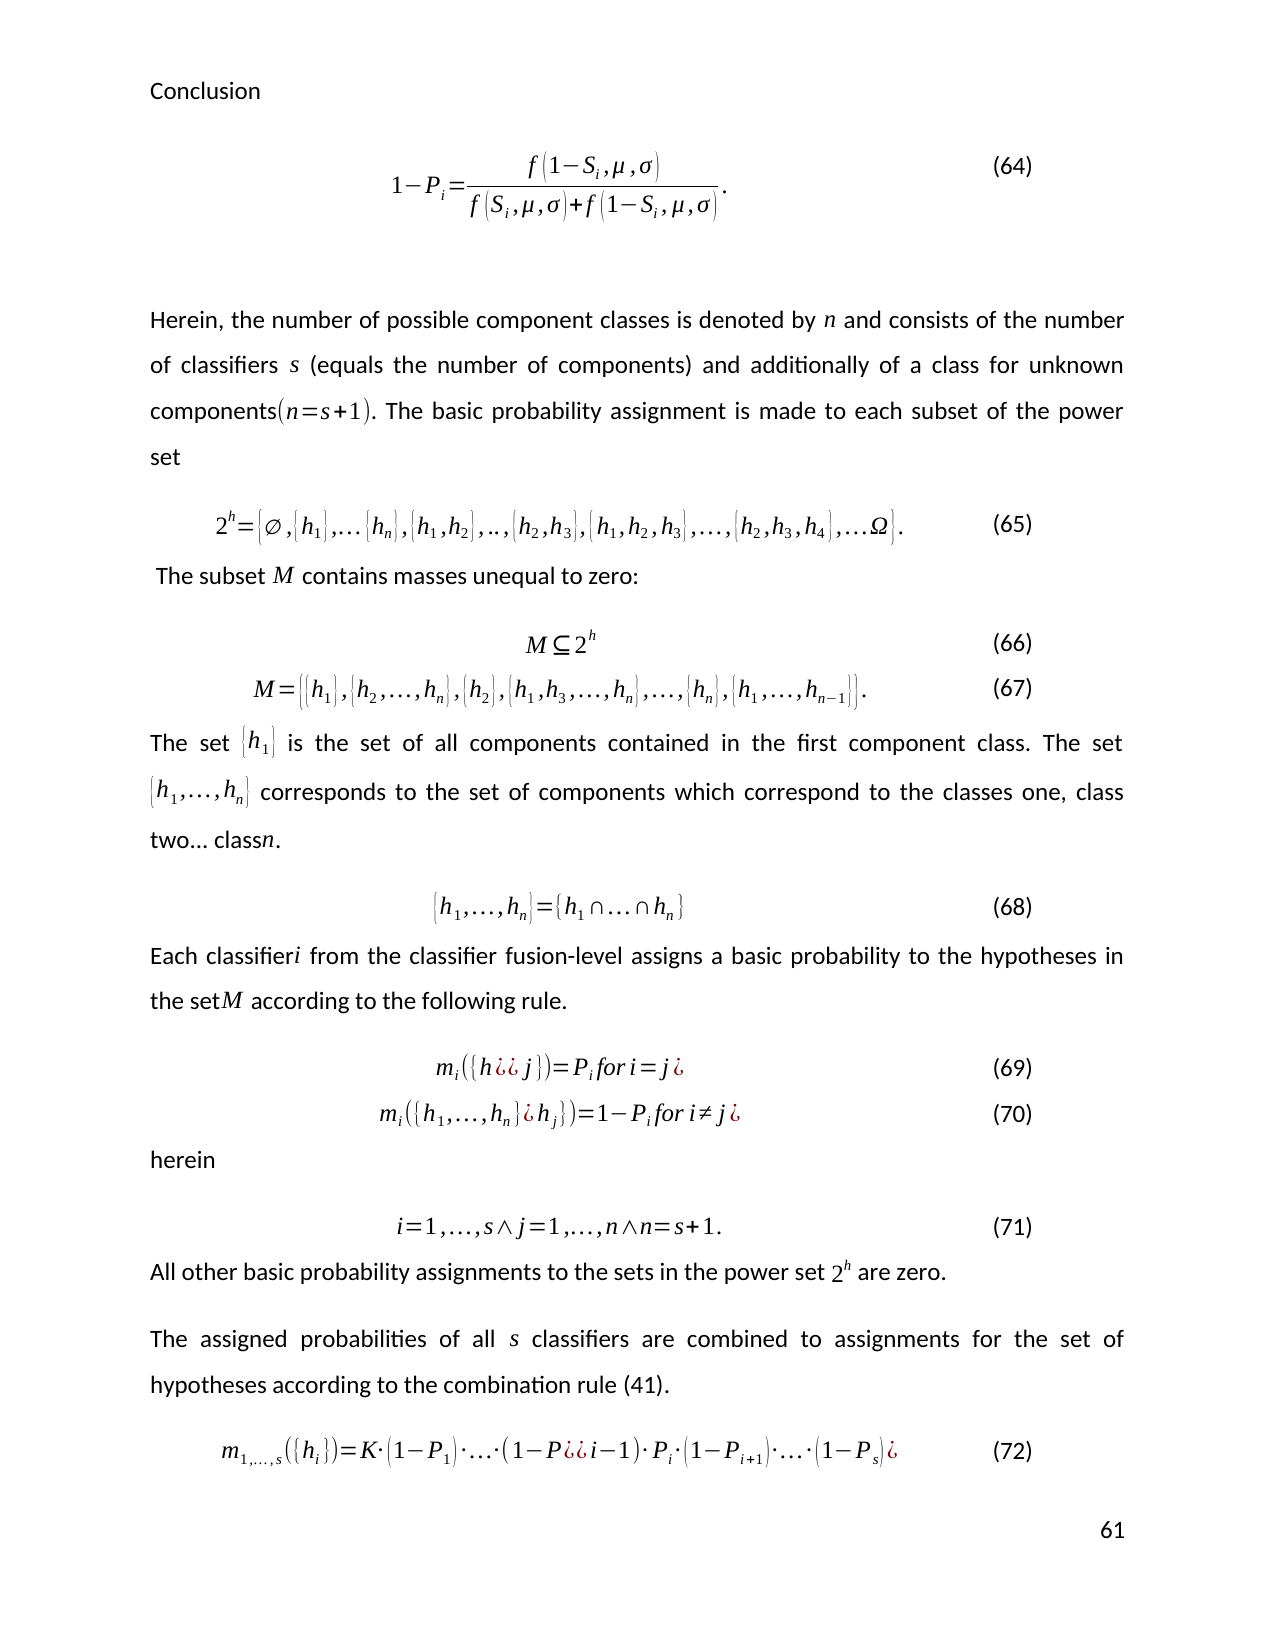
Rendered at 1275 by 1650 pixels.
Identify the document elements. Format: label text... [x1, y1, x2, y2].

text Each classifier from the classifier fusion-level assigns a basic probability to the hypotheses in the set according to the following rule. [150, 940, 1125, 1016]
table_cell [139, 672, 981, 725]
table_header [139, 1211, 981, 1256]
text The subset contains masses unequal to zero: [150, 560, 1125, 591]
text All other basic probability assignments to the sets in the power set are zero. [150, 1256, 1125, 1287]
table_header [139, 627, 981, 672]
text The assigned probabilities of all classifiers are combined to assignments for the set of hypotheses according to the combination rule (41). [150, 1323, 1125, 1399]
table_header [139, 1052, 981, 1098]
table_header [139, 891, 981, 940]
table_header [139, 1435, 981, 1484]
table_cell [139, 1098, 981, 1144]
table_header [139, 508, 981, 560]
table_header [139, 150, 981, 237]
text The set is the set of all components contained in the first component class. The set corresponds to the set of components which correspond to the classes one, class two... class. [150, 725, 1125, 855]
text Herein, the number of possible component classes is denoted by and consists of the number of classifiers (equals the number of components) and additionally of a class for unknown components. The basic probability assignment is made to each subset of the power set [150, 304, 1125, 472]
text herein [150, 1144, 1125, 1175]
